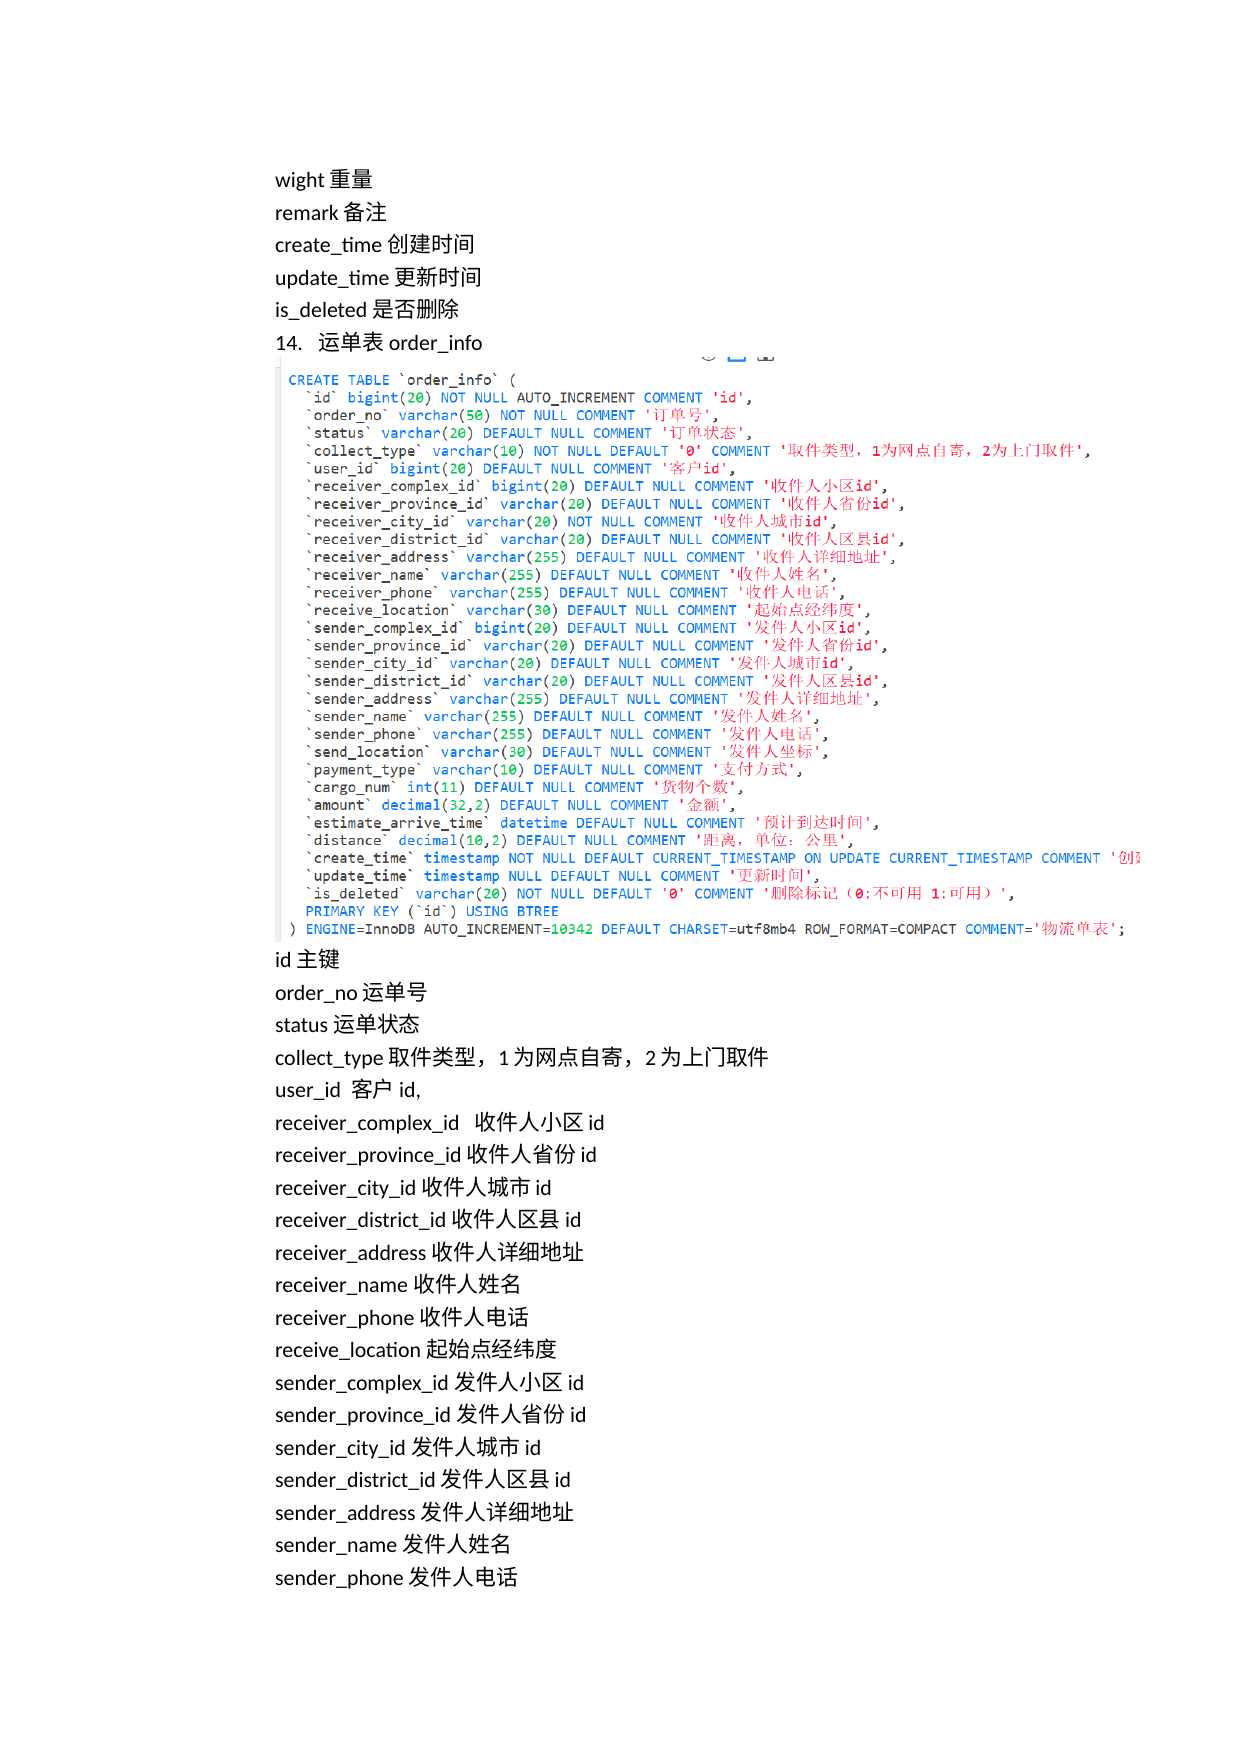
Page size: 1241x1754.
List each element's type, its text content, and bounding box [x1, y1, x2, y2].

list remark 备注 create_time 创建时间 [231, 194, 1053, 259]
list sender_complex_id 发件人小区id [231, 1364, 1053, 1397]
list 运单表order_info [275, 324, 1053, 357]
picture [275, 357, 1140, 942]
list receiver_complex_id 收件人小区id [231, 1104, 1053, 1137]
list receiver_phone 收件人电话 [231, 1299, 1053, 1332]
list sender_city_id 发件人城市id [231, 1429, 1053, 1462]
list id 主键 [231, 942, 1053, 974]
list order_no 运单号 [231, 974, 1053, 1007]
list sender_province_id 发件人省份id [231, 1397, 1053, 1429]
list receiver_address 收件人详细地址 [231, 1234, 1053, 1267]
list sender_name 发件人姓名 [231, 1527, 1053, 1559]
list receiver_district_id 收件人区县id [231, 1202, 1053, 1234]
list is_deleted 是否删除 [231, 292, 1053, 324]
list status 运单状态 [231, 1007, 1053, 1039]
list sender_phone 发件人电话 [231, 1559, 1053, 1592]
list collect_type 取件类型，1为网点自寄，2为上门取件 [231, 1039, 1053, 1072]
list sender_address 发件人详细地址 [231, 1494, 1053, 1527]
list update_time 更新时间 [231, 259, 1053, 292]
list user_id 客户id, [231, 1072, 1053, 1104]
list receiver_province_id 收件人省份id [231, 1137, 1053, 1169]
list receiver_name 收件人姓名 [231, 1267, 1053, 1299]
list receiver_city_id 收件人城市id [231, 1169, 1053, 1202]
list receive_location 起始点经纬度 [231, 1332, 1053, 1364]
list sender_district_id 发件人区县id [231, 1462, 1053, 1494]
list wight 重量 [231, 162, 1053, 194]
